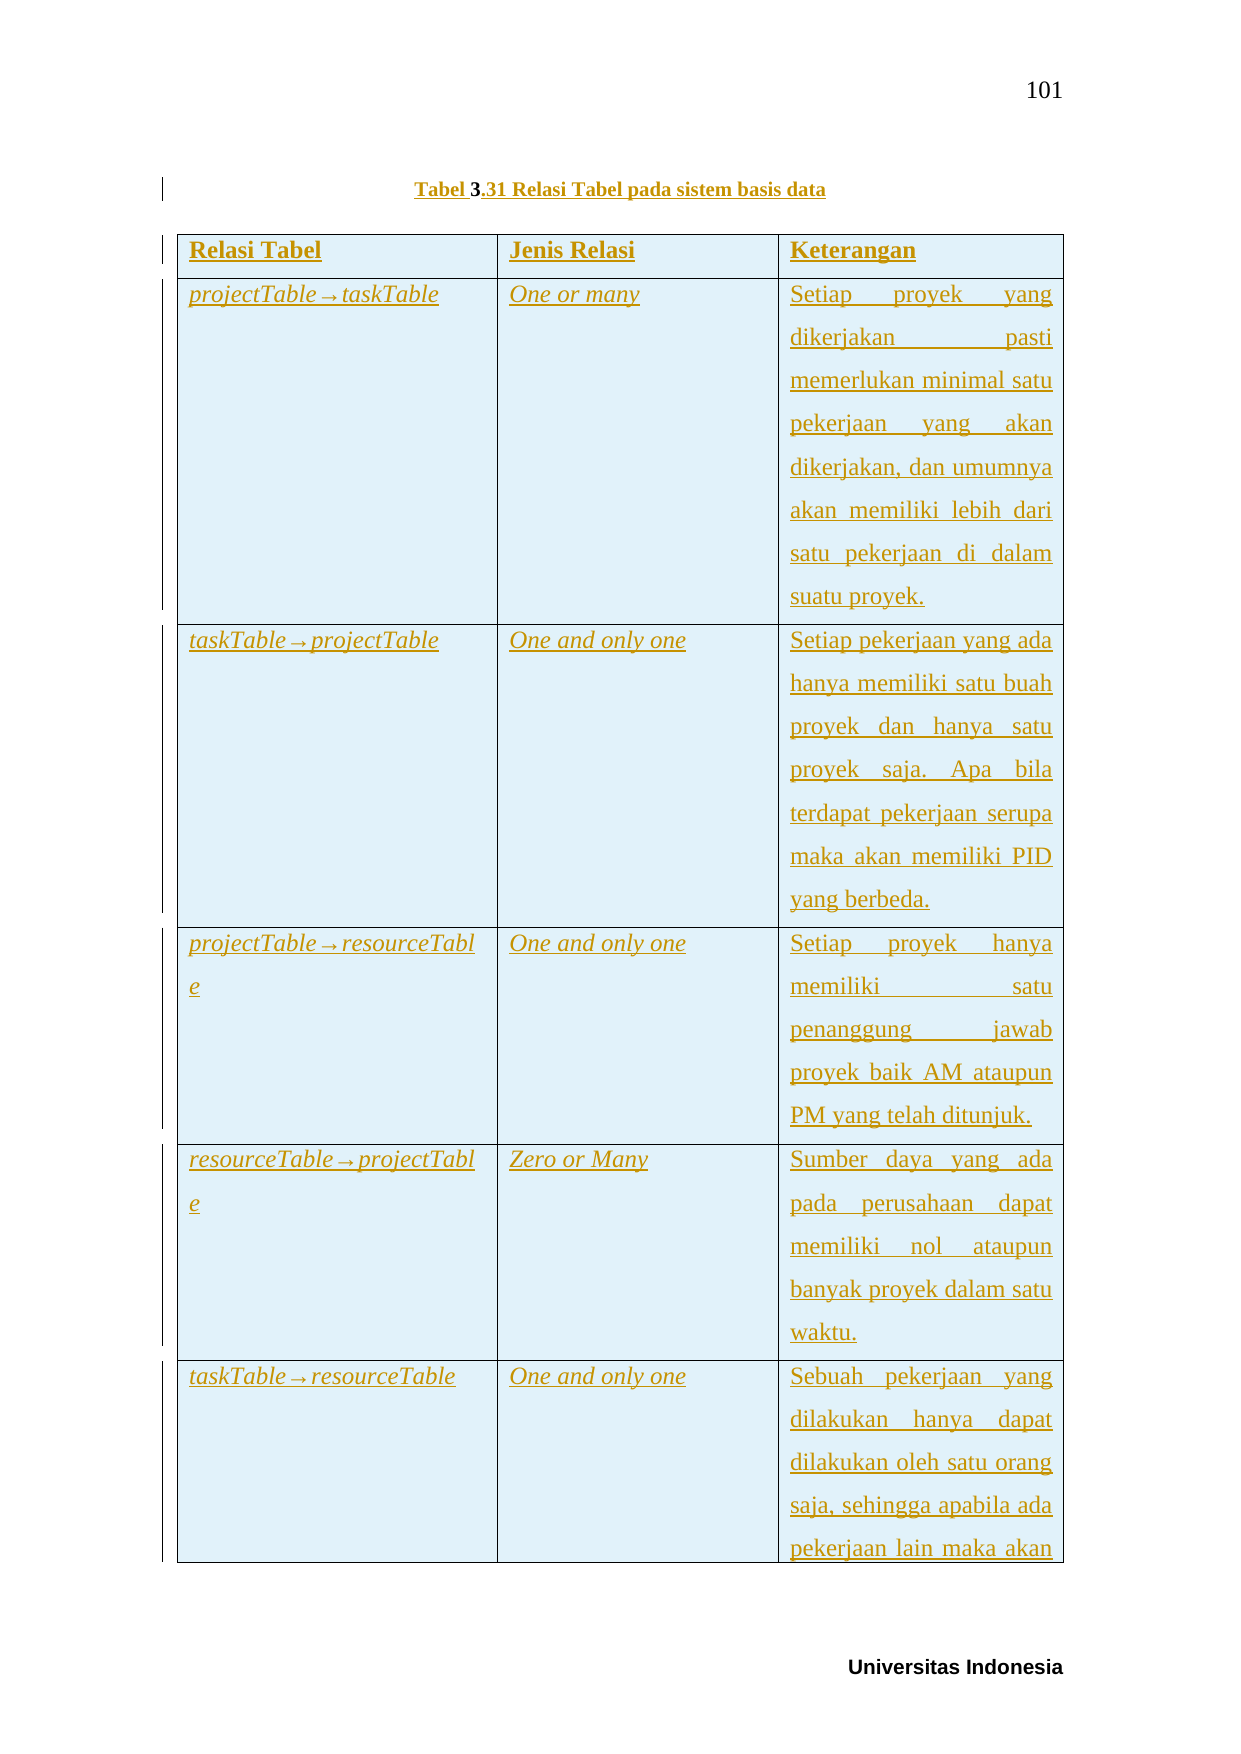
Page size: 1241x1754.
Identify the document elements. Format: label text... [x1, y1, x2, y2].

text 3 [177, 177, 1063, 201]
